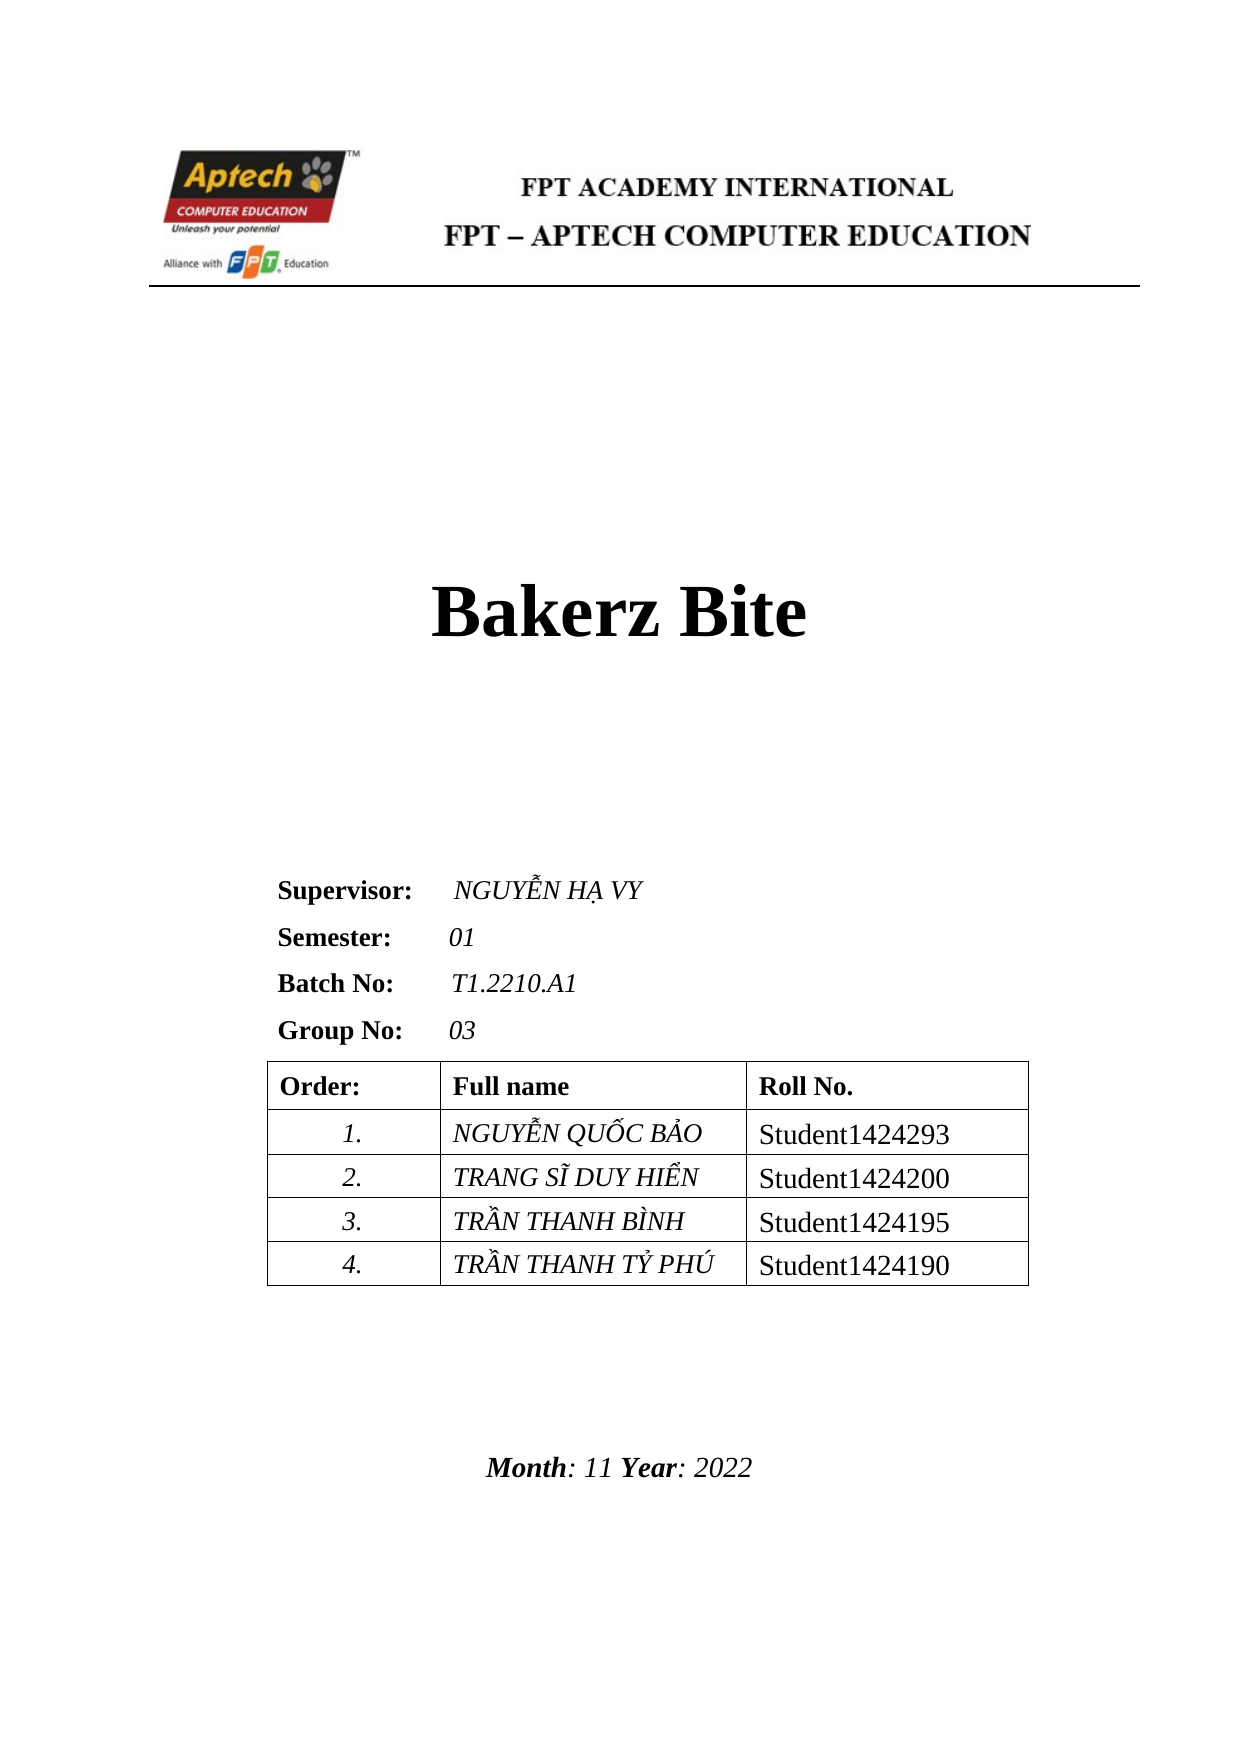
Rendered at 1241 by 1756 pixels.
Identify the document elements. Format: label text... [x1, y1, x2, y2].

table_cell 4. [268, 1242, 440, 1285]
table_header Roll No. [747, 1062, 1028, 1109]
text Supervisor: NGUYỄN HẠ VY [277, 874, 1184, 905]
text Batch No: T1.2210.A1 [277, 967, 1184, 998]
text Month: 11 Year: 2022 [279, 1451, 961, 1484]
table_cell TRẦN THANH BÌNH [441, 1198, 746, 1241]
table_cell TRẦN THANH TỶ PHÚ [441, 1242, 746, 1285]
text Semester: 01 [277, 921, 1184, 952]
table_cell 2. [268, 1155, 440, 1197]
table_cell 3. [268, 1198, 440, 1241]
table_cell Student1424293 [747, 1110, 1028, 1154]
table_cell TRANG SĨ DUY HIỂN [441, 1155, 746, 1197]
subtitle Bakerz Bite [279, 566, 961, 652]
table_cell Student1424190 [747, 1242, 1028, 1285]
table_cell Student1424195 [747, 1198, 1028, 1241]
table_header Order: [268, 1062, 440, 1109]
table_cell 1. [268, 1110, 440, 1154]
picture [163, 149, 1031, 279]
table_cell Student1424200 [747, 1155, 1028, 1197]
text Group No: 03 [277, 1014, 1184, 1045]
table_header Full name [441, 1062, 746, 1109]
table_cell NGUYỄN QUỐC BẢO [441, 1110, 746, 1154]
